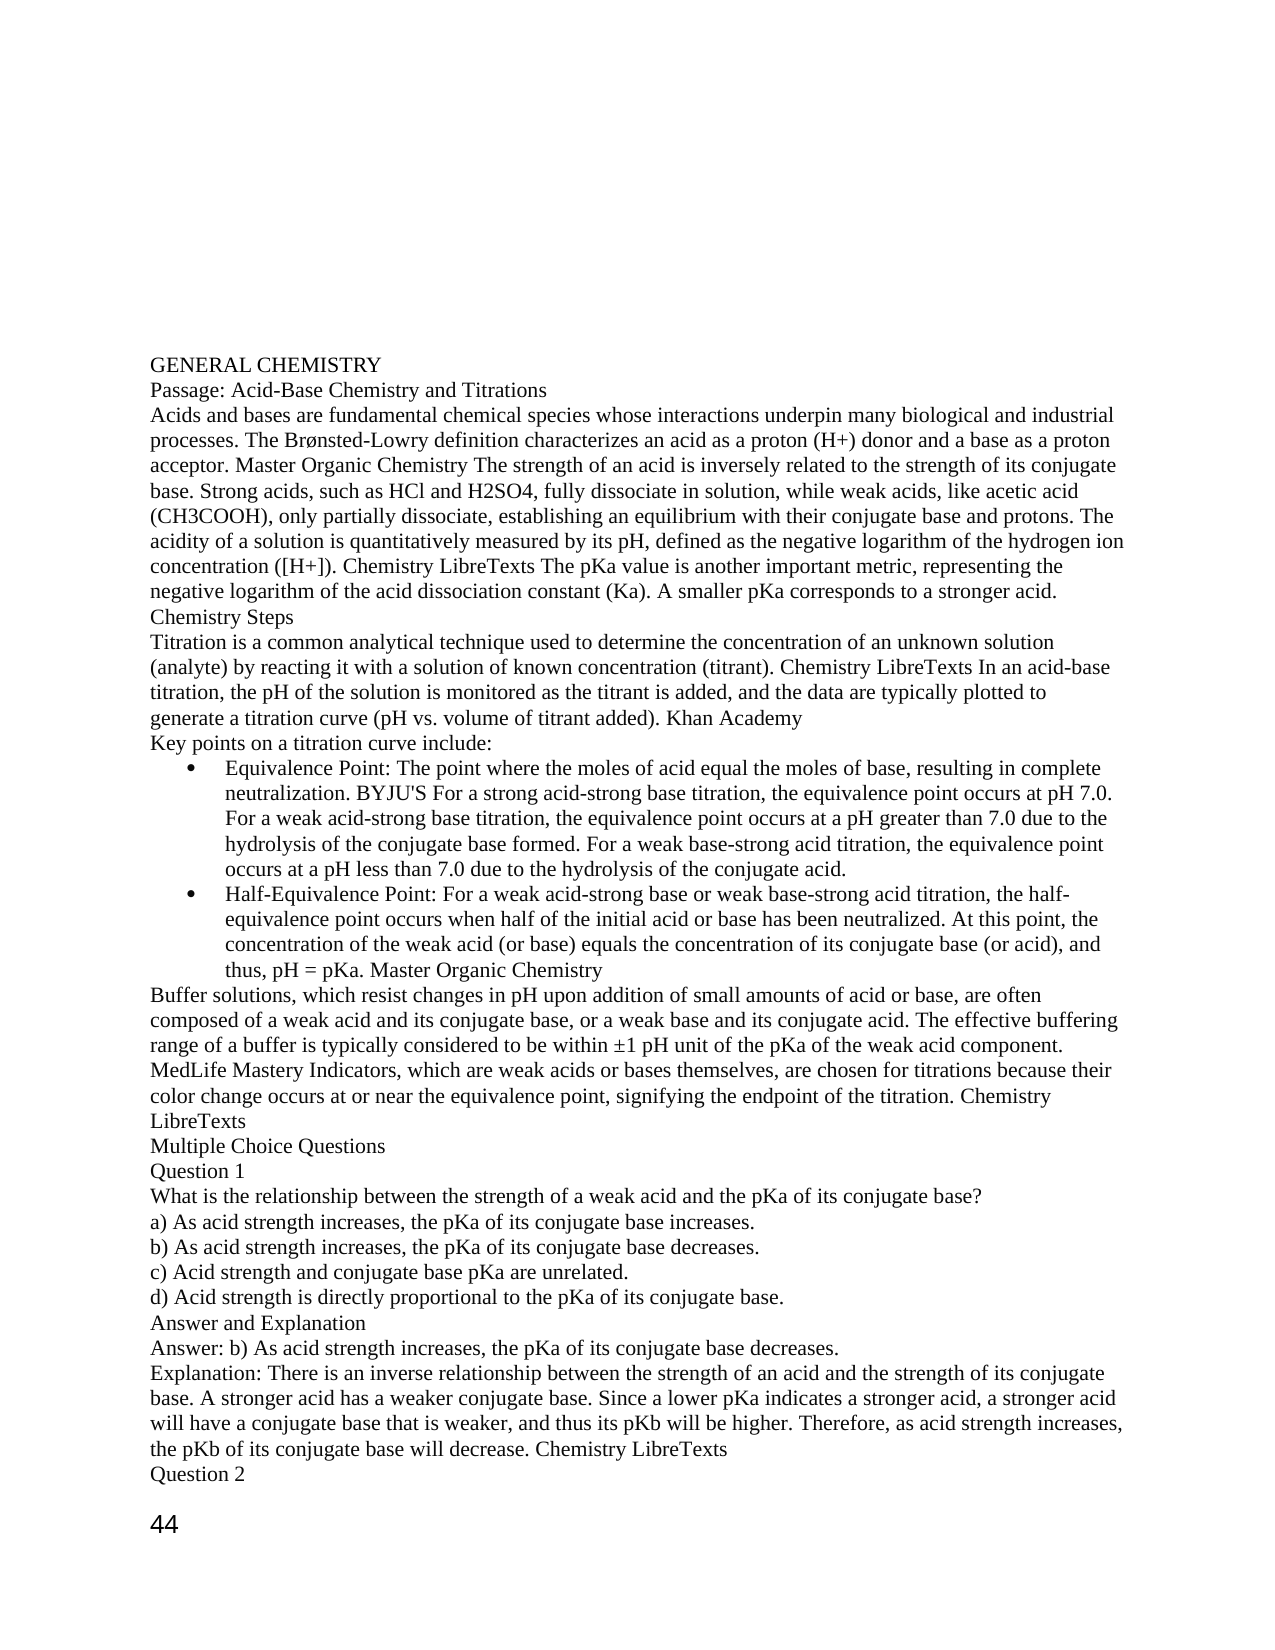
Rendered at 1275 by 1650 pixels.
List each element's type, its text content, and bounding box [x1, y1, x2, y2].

text Explanation: There is an inverse relationship between the strength of an acid and the strength of its conjugate base. A stronger acid has a weaker conjugate base. Since a lower pKa indicates a stronger acid, a stronger acid will have a conjugate base that is weaker, and thus its pKb will be higher. Therefore, as acid strength increases, the pKb of its conjugate base will decrease. Chemistry LibreTexts [150, 1360, 1125, 1461]
text What is the relationship between the strength of a weak acid and the pKa of its conjugate base? [150, 1183, 1125, 1209]
text GENERAL CHEMISTRY [150, 352, 1125, 377]
text Question 1 [150, 1158, 1125, 1183]
text Buffer solutions, which resist changes in pH upon addition of small amounts of acid or base, are often composed of a weak acid and its conjugate base, or a weak base and its conjugate acid. The effective buffering range of a buffer is typically considered to be within ±1 pH unit of the pKa of the weak acid component. MedLife Mastery Indicators, which are weak acids or bases themselves, are chosen for titrations because their color change occurs at or near the equivalence point, signifying the endpoint of the titration. Chemistry LibreTexts [150, 982, 1125, 1133]
text Question 2 [150, 1461, 1125, 1486]
text Answer and Explanation [150, 1309, 1125, 1335]
text Answer: b) As acid strength increases, the pKa of its conjugate base decreases. [150, 1335, 1125, 1360]
text a) As acid strength increases, the pKa of its conjugate base increases. b) As acid strength increases, the pKa of its conjugate base decreases. c) Acid strength and conjugate base pKa are unrelated. d) Acid strength is directly proportional to the pKa of its conjugate base. [150, 1209, 1125, 1309]
list Equivalence Point: The point where the moles of acid equal the moles of base, resulting in complete neutralization. BYJU'S For a strong acid-strong base titration, the equivalence point occurs at pH 7.0. For a weak acid-strong base titration, the equivalence point occurs at a pH greater than 7.0 due to the hydrolysis of the conjugate base formed. For a weak base-strong acid titration, the equivalence point occurs at a pH less than 7.0 due to the hydrolysis of the conjugate acid. [187, 755, 1125, 881]
list Half-Equivalence Point: For a weak acid-strong base or weak base-strong acid titration, the half-equivalence point occurs when half of the initial acid or base has been neutralized. At this point, the concentration of the weak acid (or base) equals the concentration of its conjugate base (or acid), and thus, pH = pKa. Master Organic Chemistry [187, 881, 1125, 982]
text Key points on a titration curve include: [150, 730, 1125, 755]
text Acids and bases are fundamental chemical species whose interactions underpin many biological and industrial processes. The Brønsted-Lowry definition characterizes an acid as a proton (H+) donor and a base as a proton acceptor. Master Organic Chemistry The strength of an acid is inversely related to the strength of its conjugate base. Strong acids, such as HCl and H2SO4, fully dissociate in solution, while weak acids, like acetic acid (CH3COOH), only partially dissociate, establishing an equilibrium with their conjugate base and protons. The acidity of a solution is quantitatively measured by its pH, defined as the negative logarithm of the hydrogen ion concentration ([H+]). Chemistry LibreTexts The pKa value is another important metric, representing the negative logarithm of the acid dissociation constant (Ka). A smaller pKa corresponds to a stronger acid. Chemistry Steps [150, 402, 1125, 629]
text Multiple Choice Questions [150, 1133, 1125, 1158]
text Titration is a common analytical technique used to determine the concentration of an unknown solution (analyte) by reacting it with a solution of known concentration (titrant). Chemistry LibreTexts In an acid-base titration, the pH of the solution is monitored as the titrant is added, and the data are typically plotted to generate a titration curve (pH vs. volume of titrant added). Khan Academy [150, 629, 1125, 730]
text Passage: Acid-Base Chemistry and Titrations [150, 377, 1125, 402]
